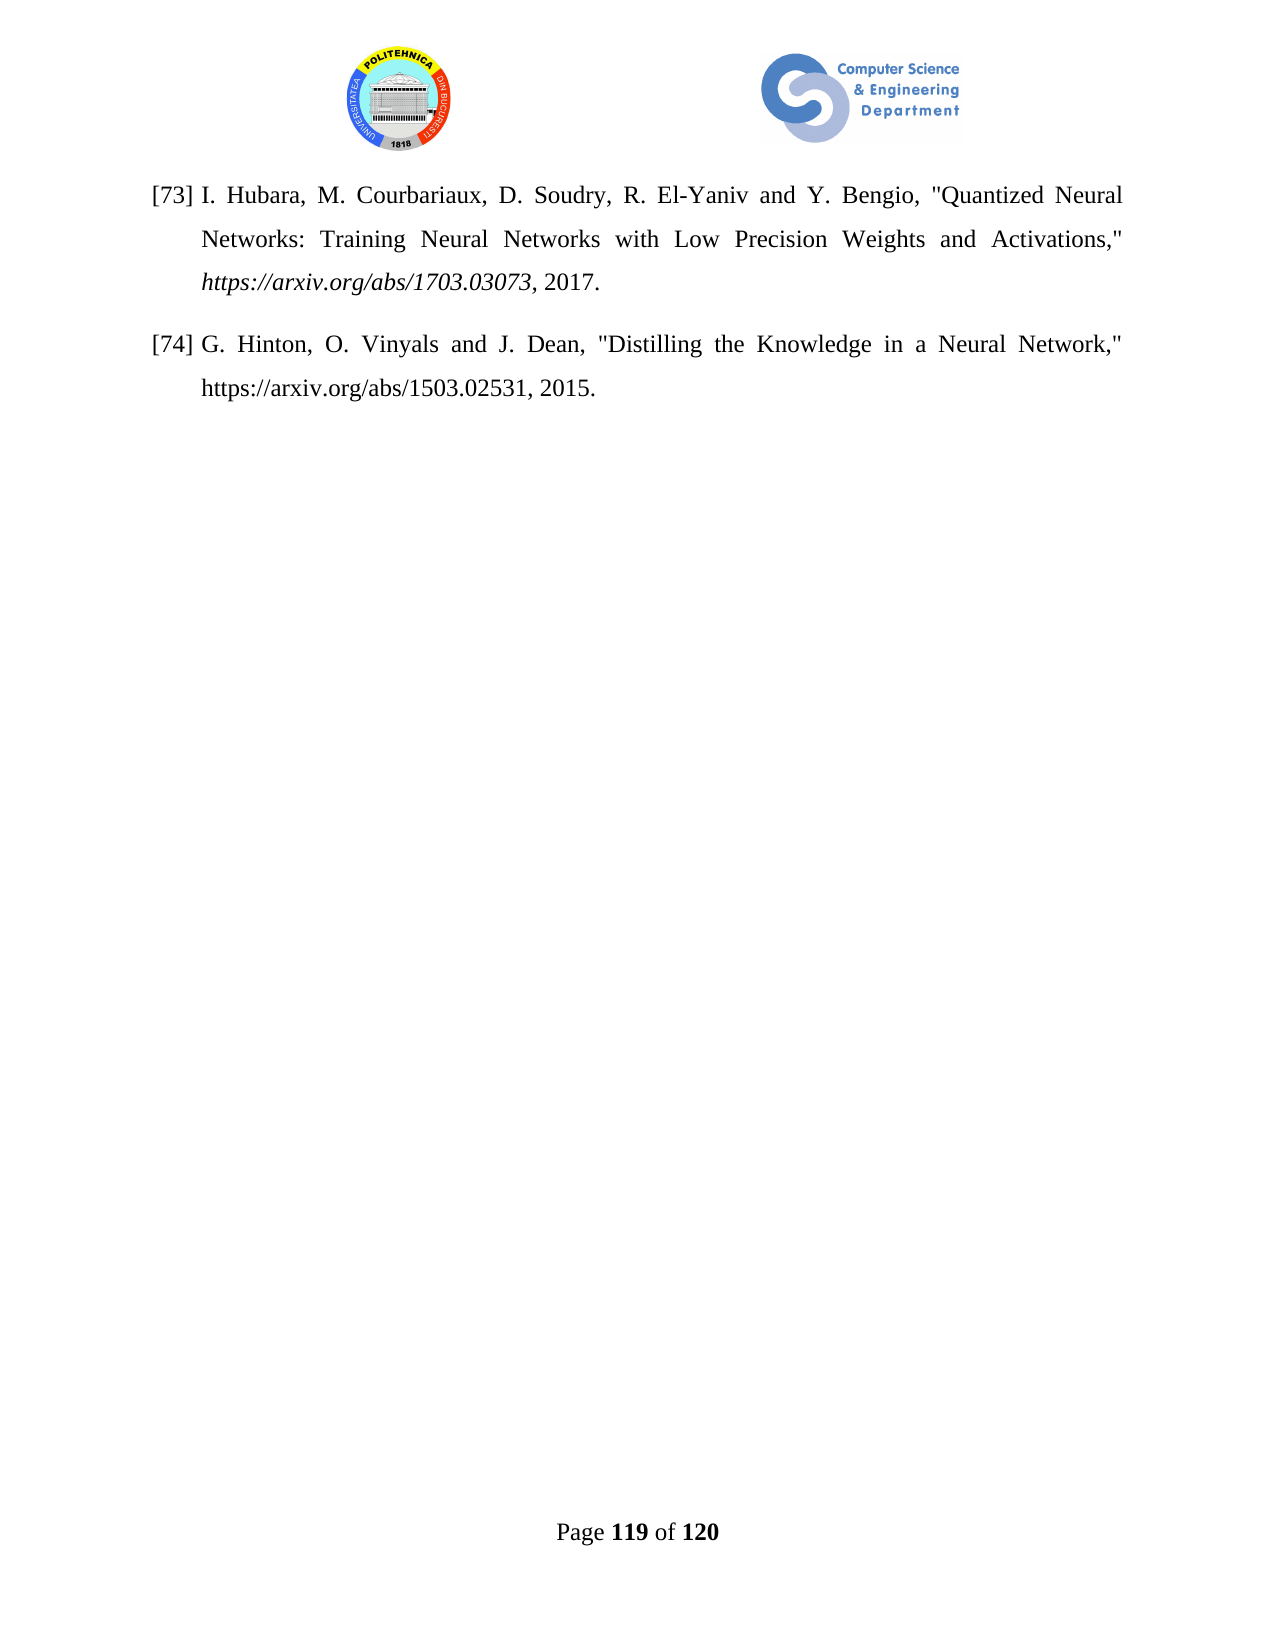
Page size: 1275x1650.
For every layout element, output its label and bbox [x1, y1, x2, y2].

picture [760, 53, 963, 144]
picture [346, 46, 451, 151]
